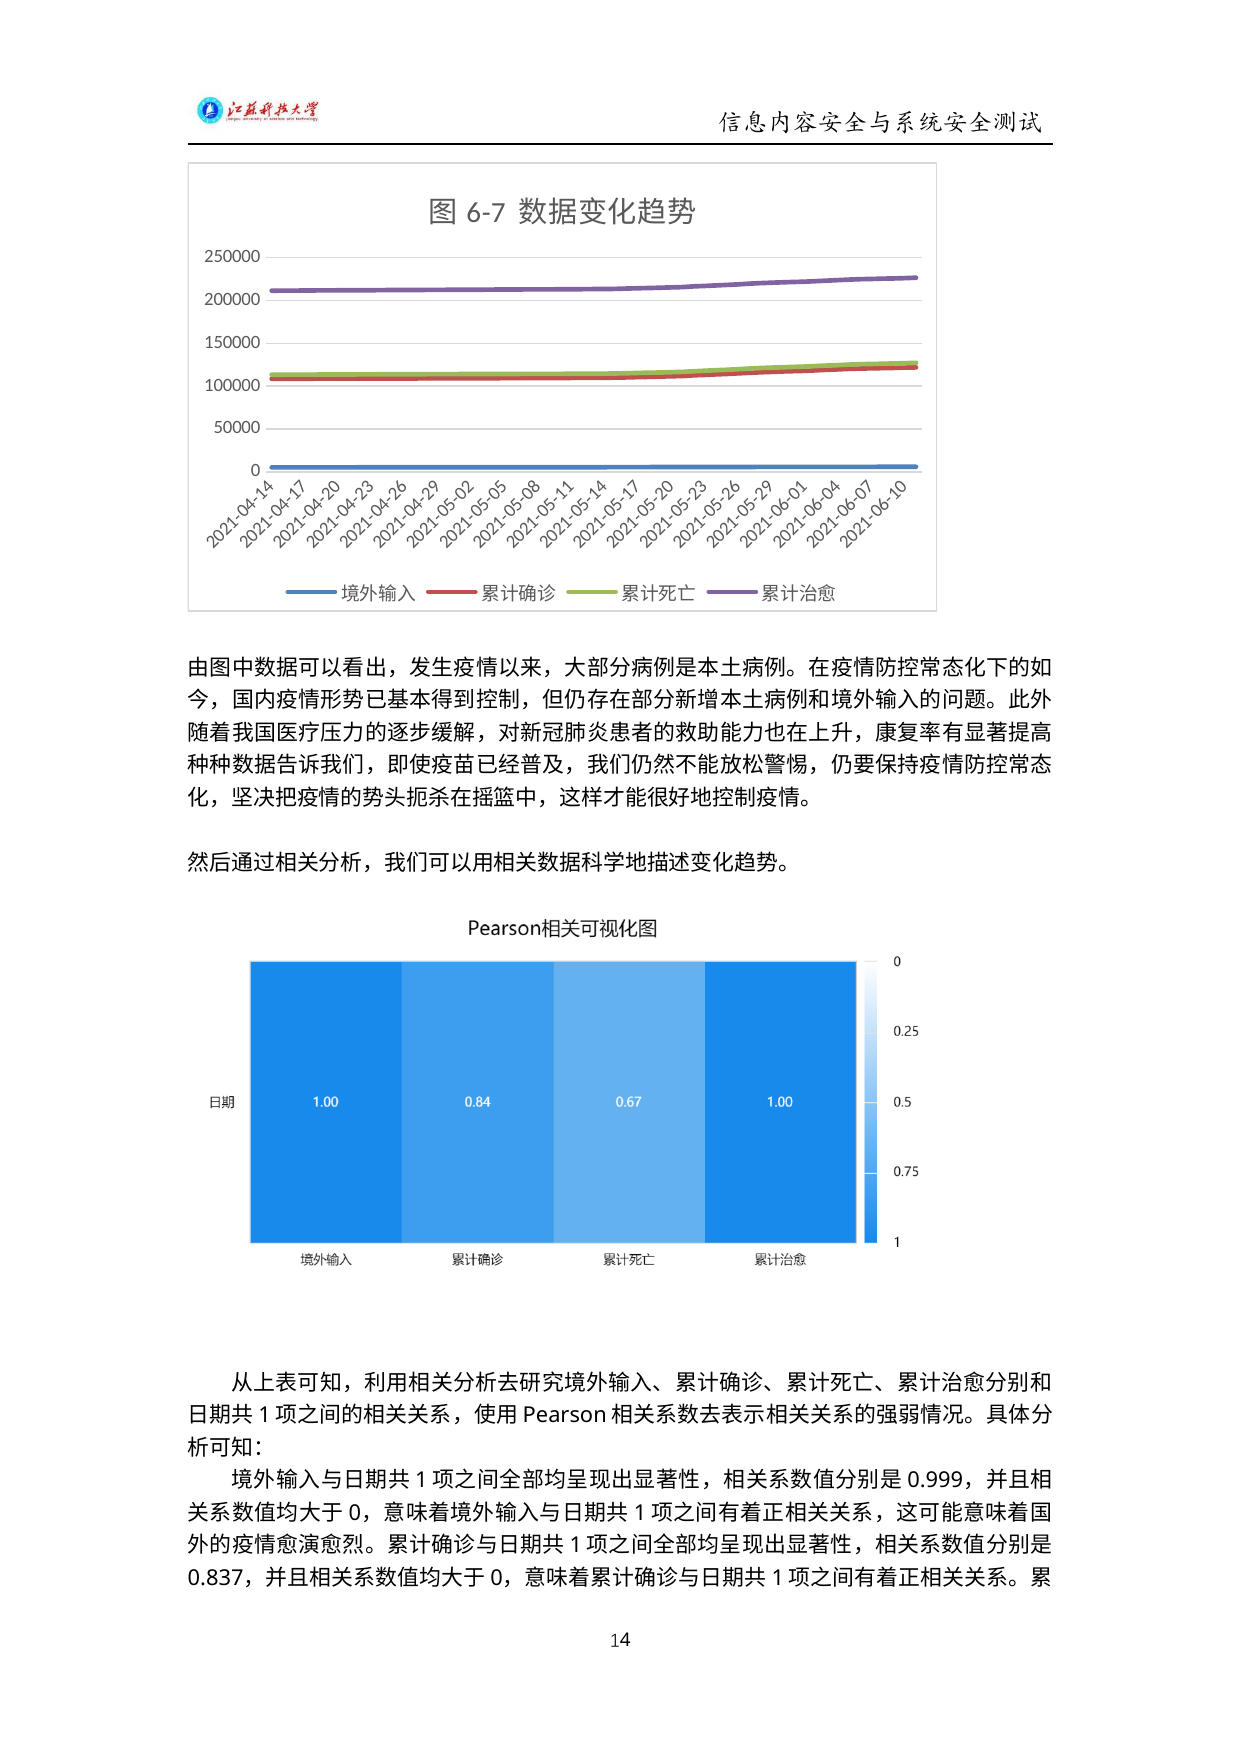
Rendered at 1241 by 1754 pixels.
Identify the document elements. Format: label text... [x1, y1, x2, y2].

picture [187, 909, 937, 1284]
text 然后通过相关分析，我们可以用相关数据科学地描述变化趋势。 [187, 844, 1053, 877]
text 从上表可知，利用相关分析去研究境外输入、累计确诊、累计死亡、累计治愈分别和日期共1项之间的相关关系，使用Pearson相关系数去表示相关关系的强弱情况。具体分析可知： [187, 1364, 1053, 1462]
text 由图中数据可以看出，发生疫情以来，大部分病例是本土病例。在疫情防控常态化下的如今，国内疫情形势已基本得到控制，但仍存在部分新增本土病例和境外输入的问题。此外，随着我国医疗压力的逐步缓解，对新冠肺炎患者的救助能力也在上升，康复率有显著提高。种种数据告诉我们，即使疫苗已经普及，我们仍然不能放松警惕，仍要保持疫情防控常态化，坚决把疫情的势头扼杀在摇篮中，这样才能很好地控制疫情。 [187, 649, 1053, 812]
picture [187, 88, 328, 132]
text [187, 1462, 1053, 1592]
